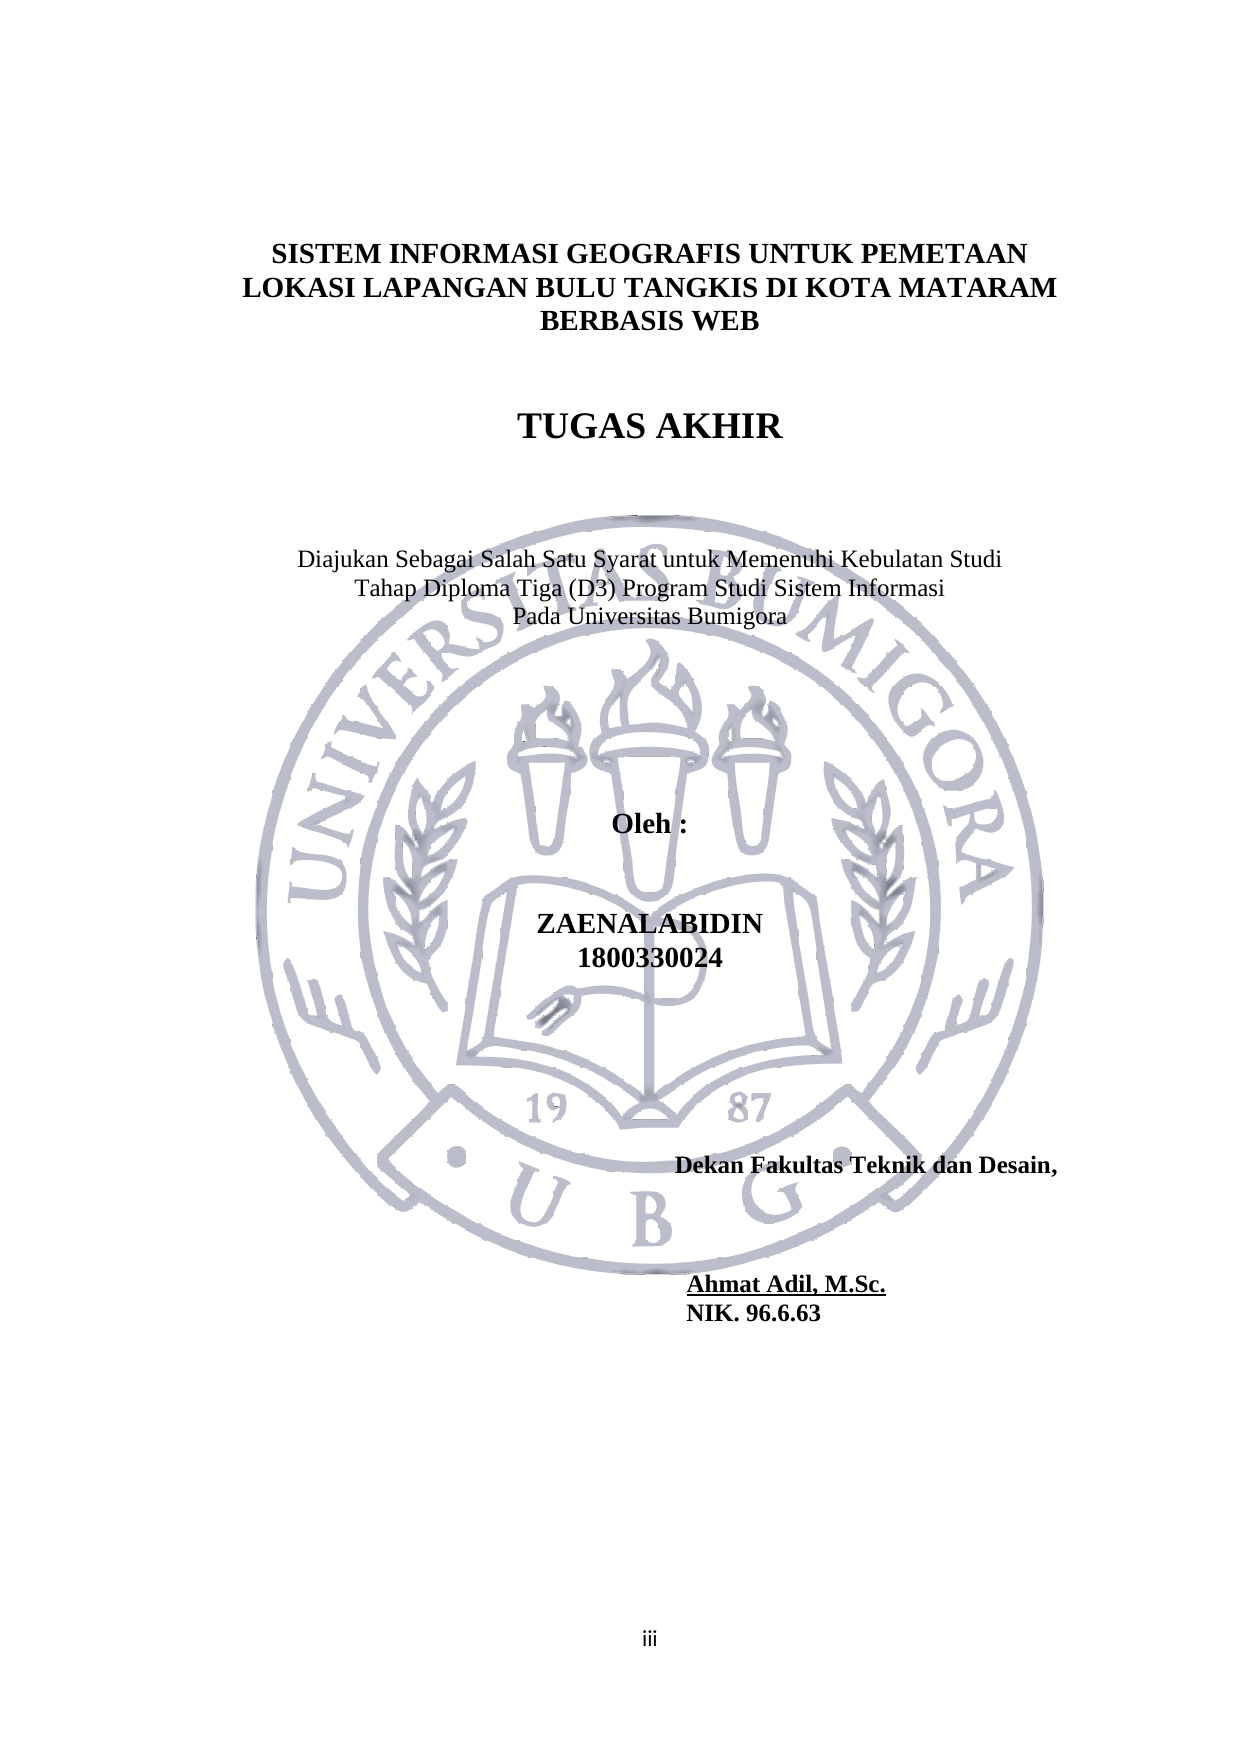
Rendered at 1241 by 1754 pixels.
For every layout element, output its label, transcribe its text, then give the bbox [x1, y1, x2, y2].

picture [255, 839, 1044, 907]
picture [255, 974, 1044, 1275]
picture [255, 515, 1044, 544]
text Tahap Diploma Tiga (D3) Program Studi Sistem Informasi [236, 573, 1063, 601]
text ZAENALABIDIN [236, 907, 1063, 940]
picture [255, 630, 1044, 806]
text Ahmat Adil, M.Sc. [680, 1269, 1063, 1298]
text NIK. 96.6.63 [611, 1298, 1063, 1327]
text 1800330024 [236, 940, 1063, 974]
text Dekan Fakultas Teknik dan Desain, [674, 1150, 1063, 1178]
text SISTEM INFORMASI GEOGRAFIS UNTUK PEMETAAN LOKASI LAPANGAN BULU TANGKIS DI KOTA MATARAM BERBASIS WEB [236, 236, 1063, 337]
text TUGAS AKHIR [236, 404, 1063, 447]
text Oleh : [236, 806, 1063, 839]
text Diajukan Sebagai Salah Satu Syarat untuk Memenuhi Kebulatan Studi [236, 544, 1063, 573]
text Pada Universitas Bumigora [236, 601, 1063, 630]
